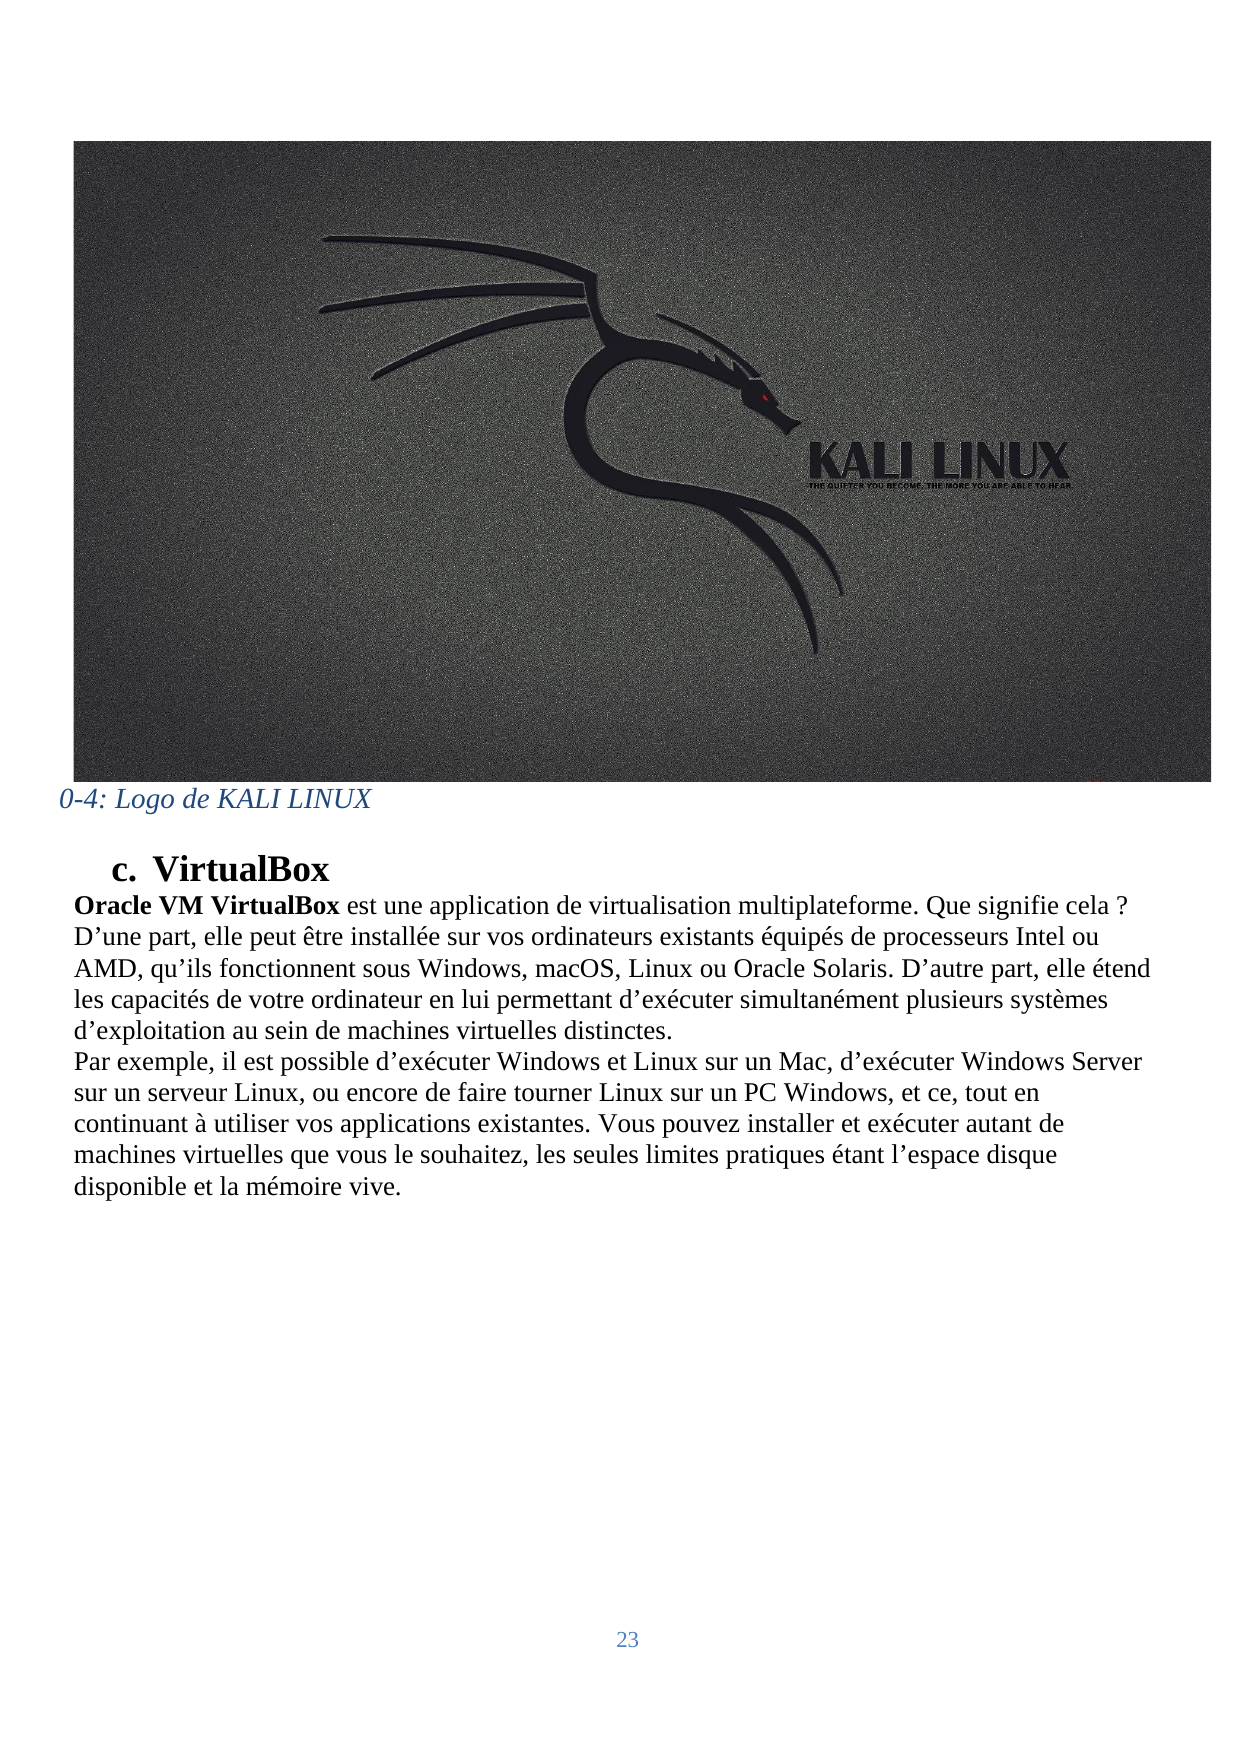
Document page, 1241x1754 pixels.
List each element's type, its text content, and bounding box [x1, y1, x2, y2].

text ‎0-4: Logo de KALI LINUX [59, 781, 1196, 815]
text Oracle VM VirtualBox est une application de virtualisation multiplateforme. Que signifie cela ? D’une part, elle peut être installée sur vos ordinateurs existants équipés de processeurs Intel ou AMD, qu’ils fonctionnent sous Windows, macOS, Linux ou Oracle Solaris. D’autre part, elle étend les capacités de votre ordinateur en lui permettant d’exécuter simultanément plusieurs systèmes d’exploitation au sein de machines virtuelles distinctes. [74, 889, 1156, 1045]
subtitle VirtualBox [111, 846, 1196, 889]
text Par exemple, il est possible d’exécuter Windows et Linux sur un Mac, d’exécuter Windows Server sur un serveur Linux, ou encore de faire tourner Linux sur un PC Windows, et ce, tout en continuant à utiliser vos applications existantes. Vous pouvez installer et exécuter autant de machines virtuelles que vous le souhaitez, les seules limites pratiques étant l’espace disque disponible et la mémoire vive. [74, 1045, 1160, 1201]
picture [73, 141, 1212, 782]
